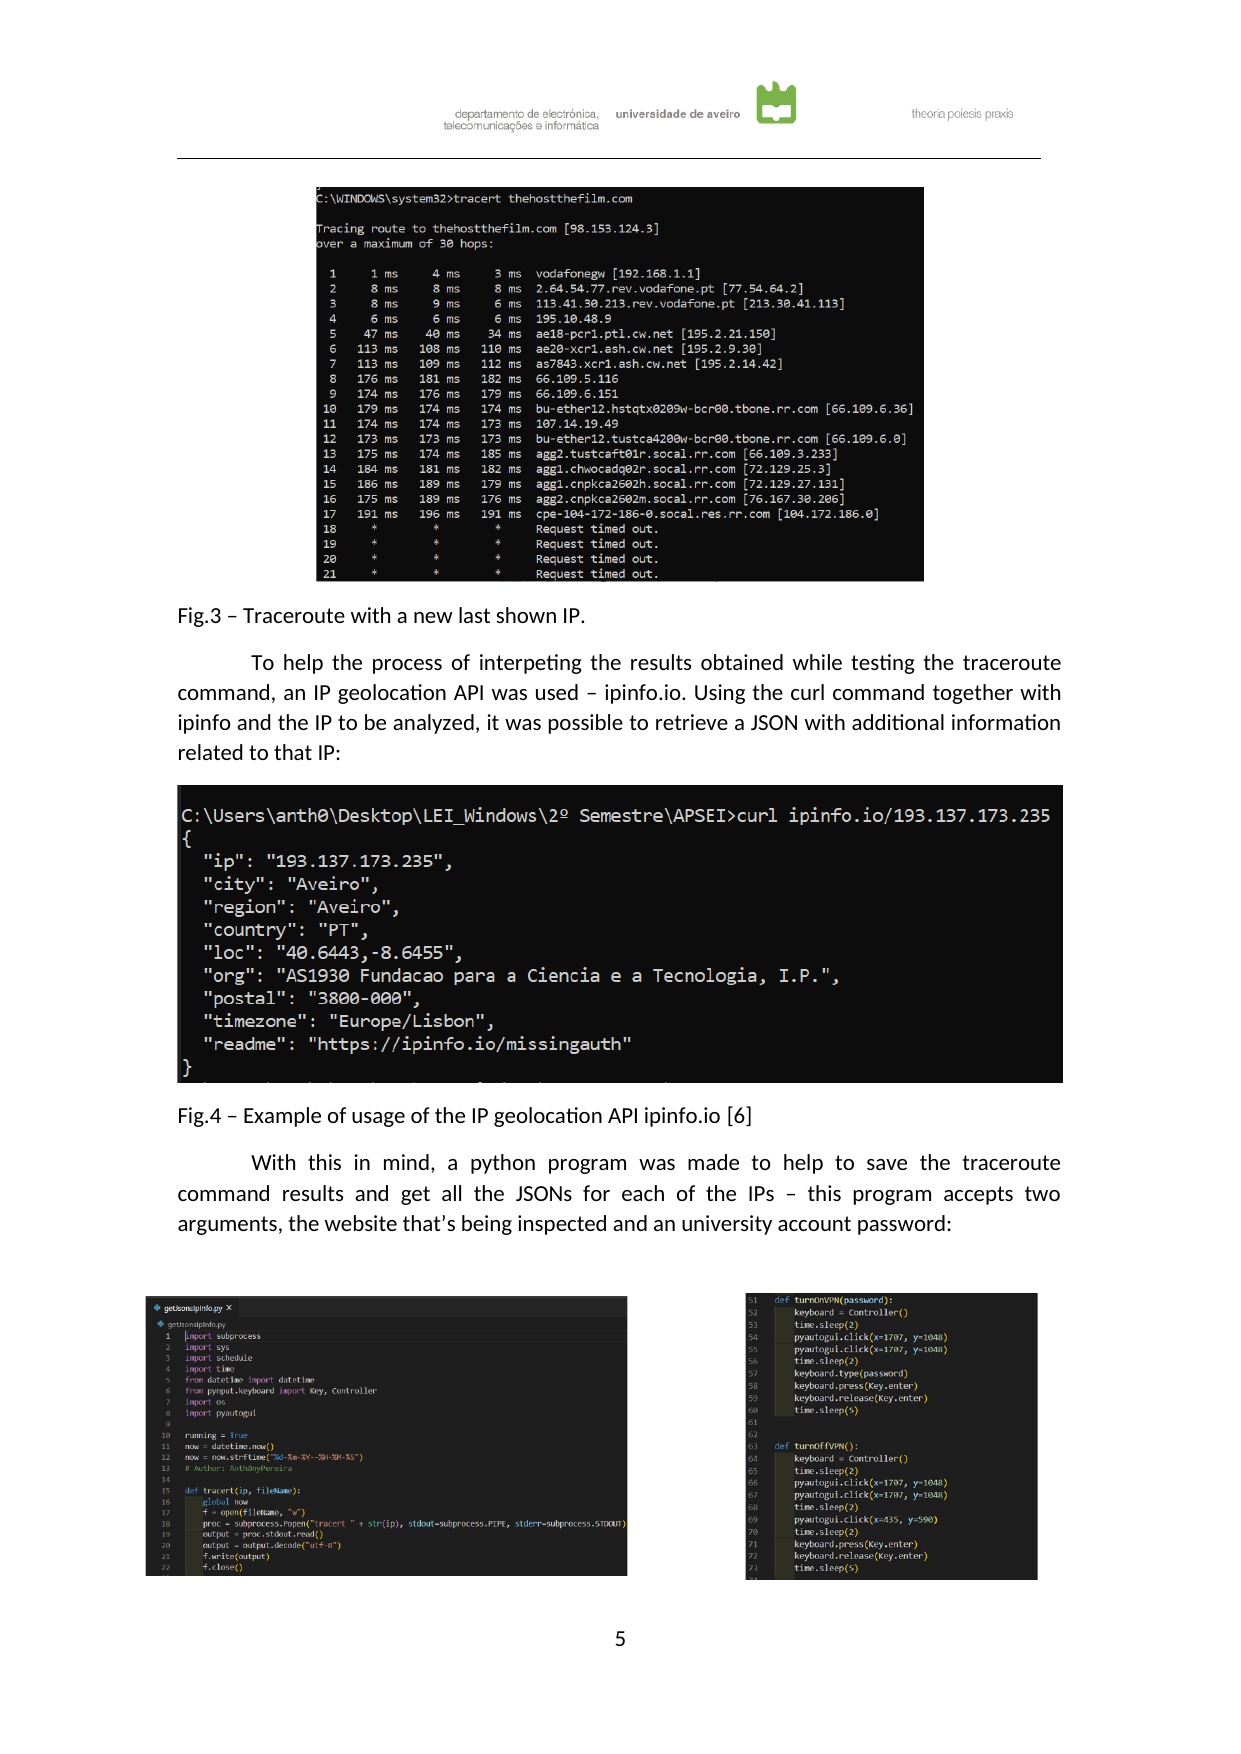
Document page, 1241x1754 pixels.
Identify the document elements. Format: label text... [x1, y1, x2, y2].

text Fig.4 – Example of usage of the IP geolocation API ipinfo.io [177, 1102, 1063, 1130]
picture [433, 73, 1029, 141]
text Fig.3 – Traceroute with a new last shown IP. [177, 601, 1063, 629]
text To help the process of interpeting the results obtained while testing the traceroute command, an IP geolocation API was used – ipinfo.io. Using the curl command together with ipinfo and the IP to be analyzed, it was possible to retrieve a JSON with additional information related to that IP: [177, 648, 1063, 766]
picture [177, 785, 1063, 1083]
text With this in mind, a python program was made to help to save the traceroute command results and get all the JSONs for each of the IPs – this program accepts two arguments, the website that’s being inspected and an university account password: [177, 1148, 1063, 1237]
picture [316, 187, 924, 582]
picture [145, 1296, 628, 1576]
